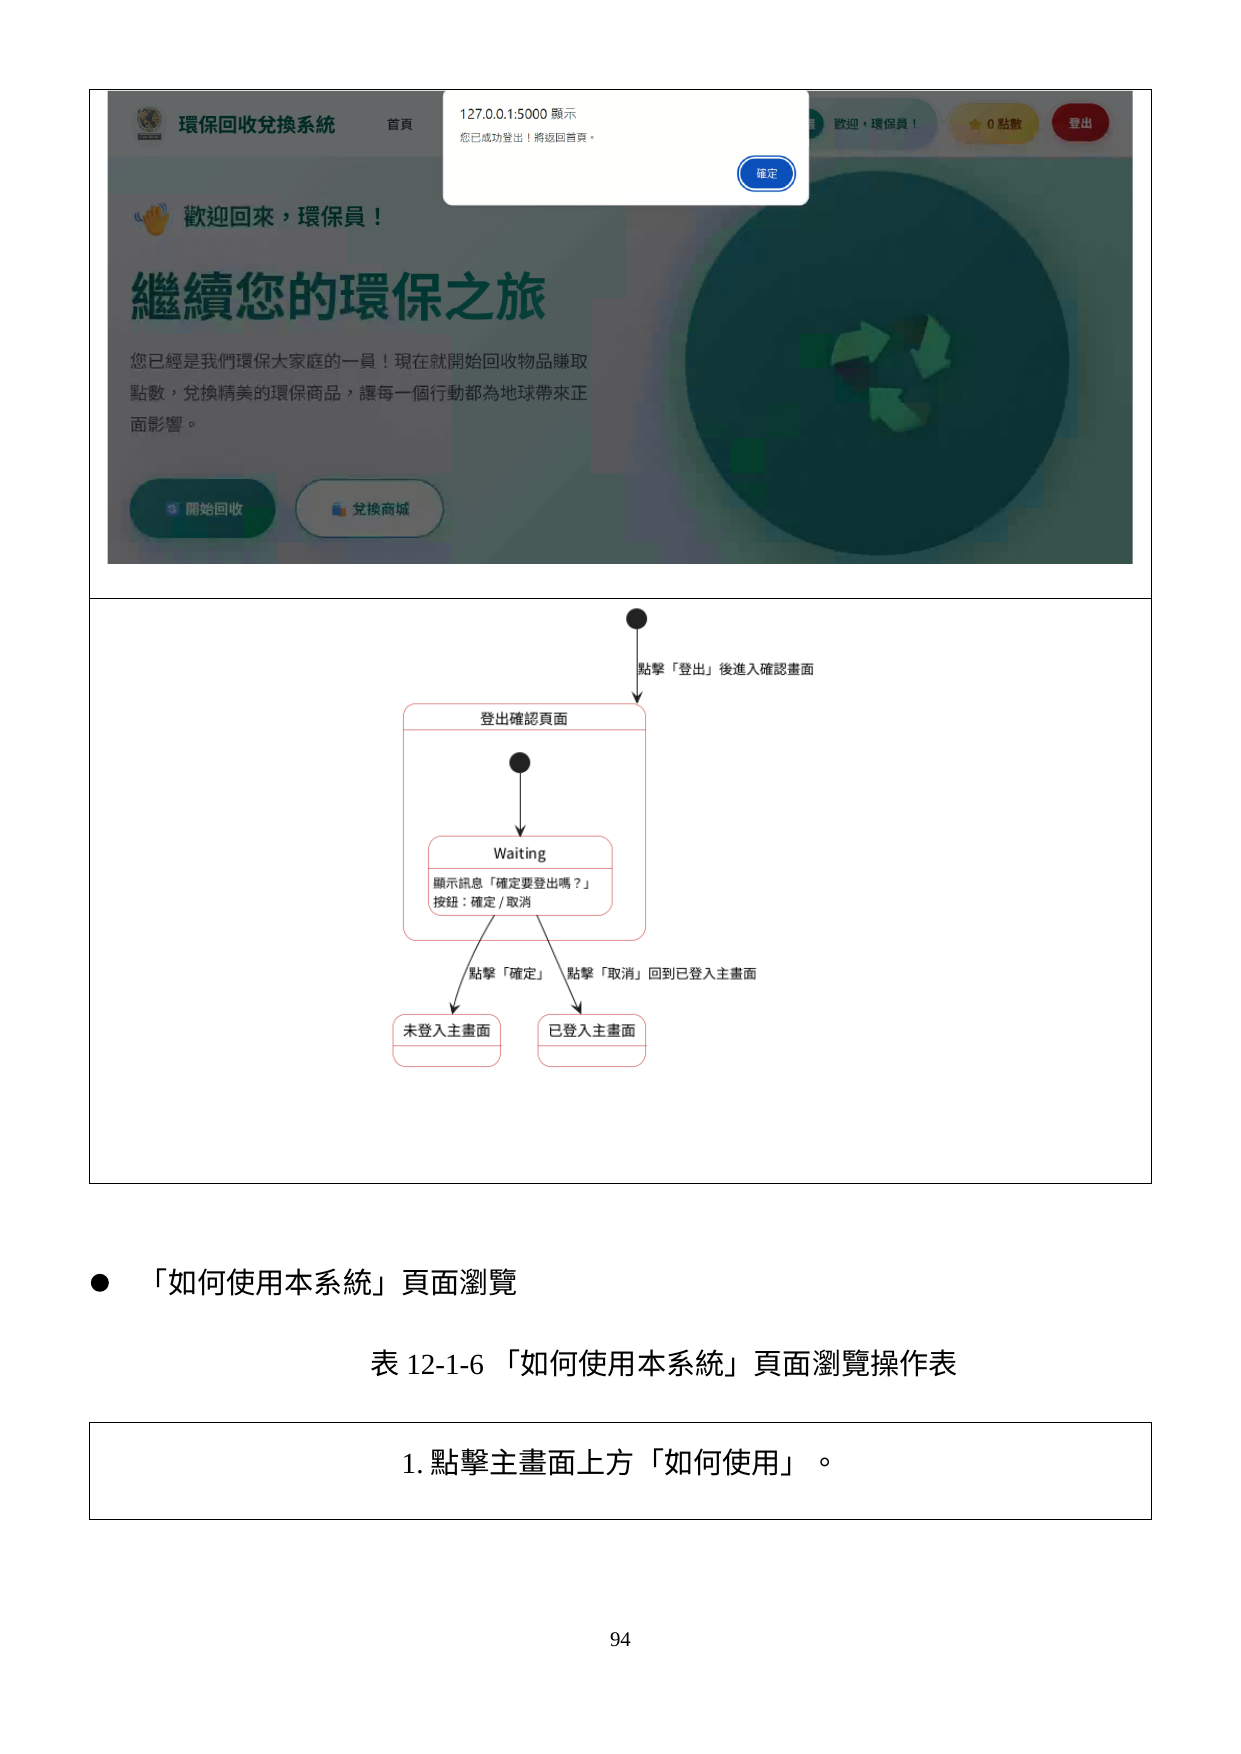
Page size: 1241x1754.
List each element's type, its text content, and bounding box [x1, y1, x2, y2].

table_cell [90, 599, 1151, 1183]
table_cell [90, 90, 1151, 598]
picture [260, 599, 980, 1138]
list 表 12-1-6 「如何使用本系統」頁面瀏覽操作表 [176, 1324, 1152, 1399]
list 「如何使用本系統」頁面瀏覽 [89, 1243, 1152, 1318]
picture [107, 90, 1133, 564]
table_header 1. 點擊主畫面上方「如何使用」。 [90, 1423, 1151, 1519]
